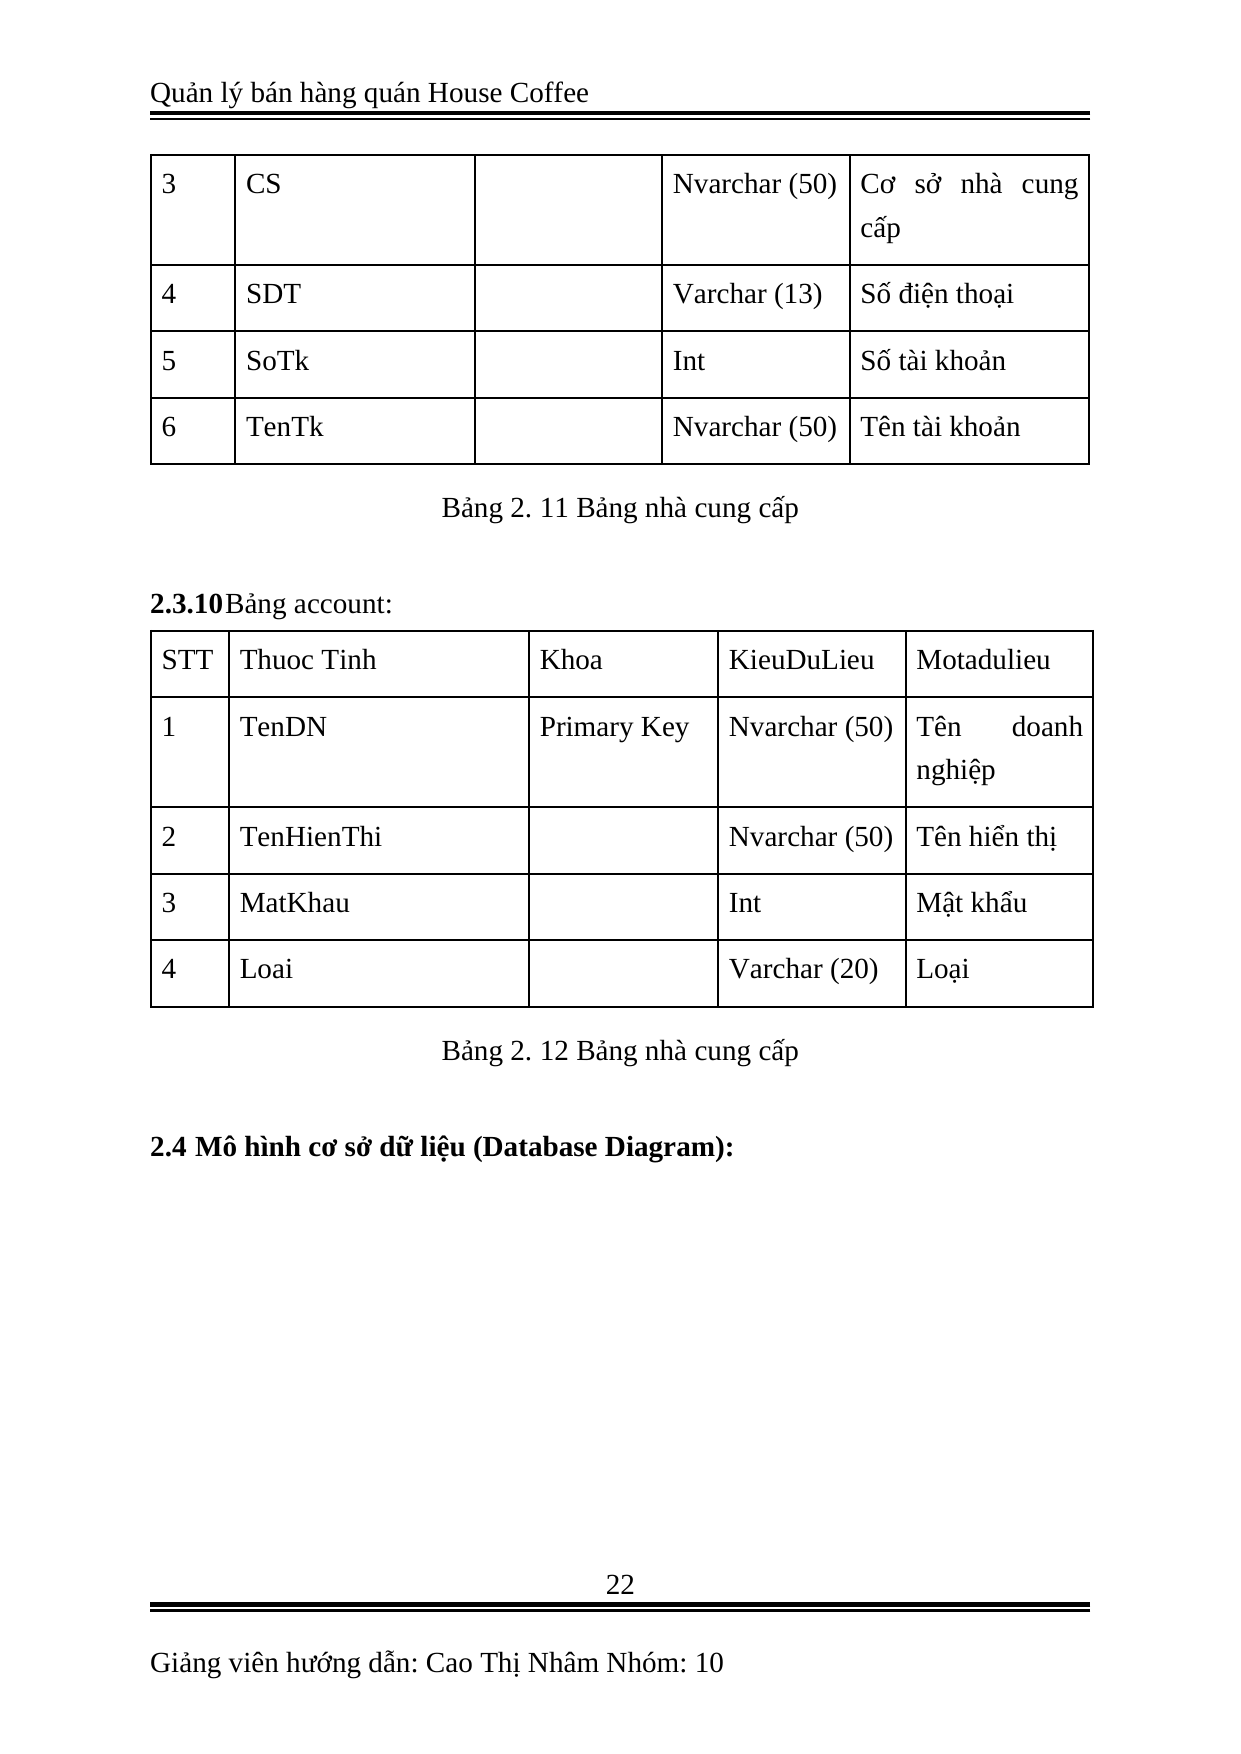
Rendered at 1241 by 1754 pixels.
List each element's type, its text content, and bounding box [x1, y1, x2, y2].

table_cell Varchar (13) [663, 266, 849, 330]
table_cell [530, 941, 717, 1006]
table_cell 4 [152, 266, 234, 330]
table_cell [476, 156, 661, 264]
table_cell Loại [907, 941, 1092, 1006]
table_cell Nvarchar (50) [719, 698, 905, 806]
table_header Khoa [530, 632, 717, 696]
table_cell Số tài khoản [851, 332, 1088, 397]
table_header STT [152, 632, 228, 696]
table_cell Nvarchar (50) [663, 399, 849, 463]
table_cell TenDN [230, 698, 528, 806]
table_cell Primary Key [530, 698, 717, 806]
table_cell 3 [152, 156, 234, 264]
table_cell TenTk [236, 399, 474, 463]
table_cell SoTk [236, 332, 474, 397]
table_cell Tên doanh nghiệp [907, 698, 1092, 806]
table_cell CS [236, 156, 474, 264]
table_cell [530, 808, 717, 873]
table_cell Loai [230, 941, 528, 1006]
table_header Thuoc Tinh [230, 632, 528, 696]
list Mô hình cơ sở dữ liệu (Database Diagram): [150, 1129, 1090, 1162]
table_cell MatKhau [230, 875, 528, 939]
table_cell Cơ sở nhà cung cấp [851, 156, 1088, 264]
table_cell Mật khẩu [907, 875, 1092, 939]
table_cell 2 [152, 808, 228, 873]
text Bảng 2. 12 Bảng nhà cung cấp [150, 1033, 1090, 1066]
table_cell Tên tài khoản [851, 399, 1088, 463]
table_cell 4 [152, 941, 228, 1006]
table_cell [530, 875, 717, 939]
table_header Motadulieu [907, 632, 1092, 696]
table_cell Int [663, 332, 849, 397]
table_cell Varchar (20) [719, 941, 905, 1006]
table_cell Tên hiển thị [907, 808, 1092, 873]
table_cell 5 [152, 332, 234, 397]
table_cell 3 [152, 875, 228, 939]
table_cell Nvarchar (50) [663, 156, 849, 264]
table_cell Nvarchar (50) [719, 808, 905, 873]
table_cell TenHienThi [230, 808, 528, 873]
table_cell [476, 332, 661, 397]
table_cell [476, 399, 661, 463]
table_cell 1 [152, 698, 228, 806]
list Bảng account: [150, 586, 1090, 620]
table_cell [476, 266, 661, 330]
table_cell 6 [152, 399, 234, 463]
table_cell Int [719, 875, 905, 939]
text Bảng 2. 11 Bảng nhà cung cấp [150, 490, 1090, 524]
table_cell SDT [236, 266, 474, 330]
table_header KieuDuLieu [719, 632, 905, 696]
table_cell Số điện thoại [851, 266, 1088, 330]
